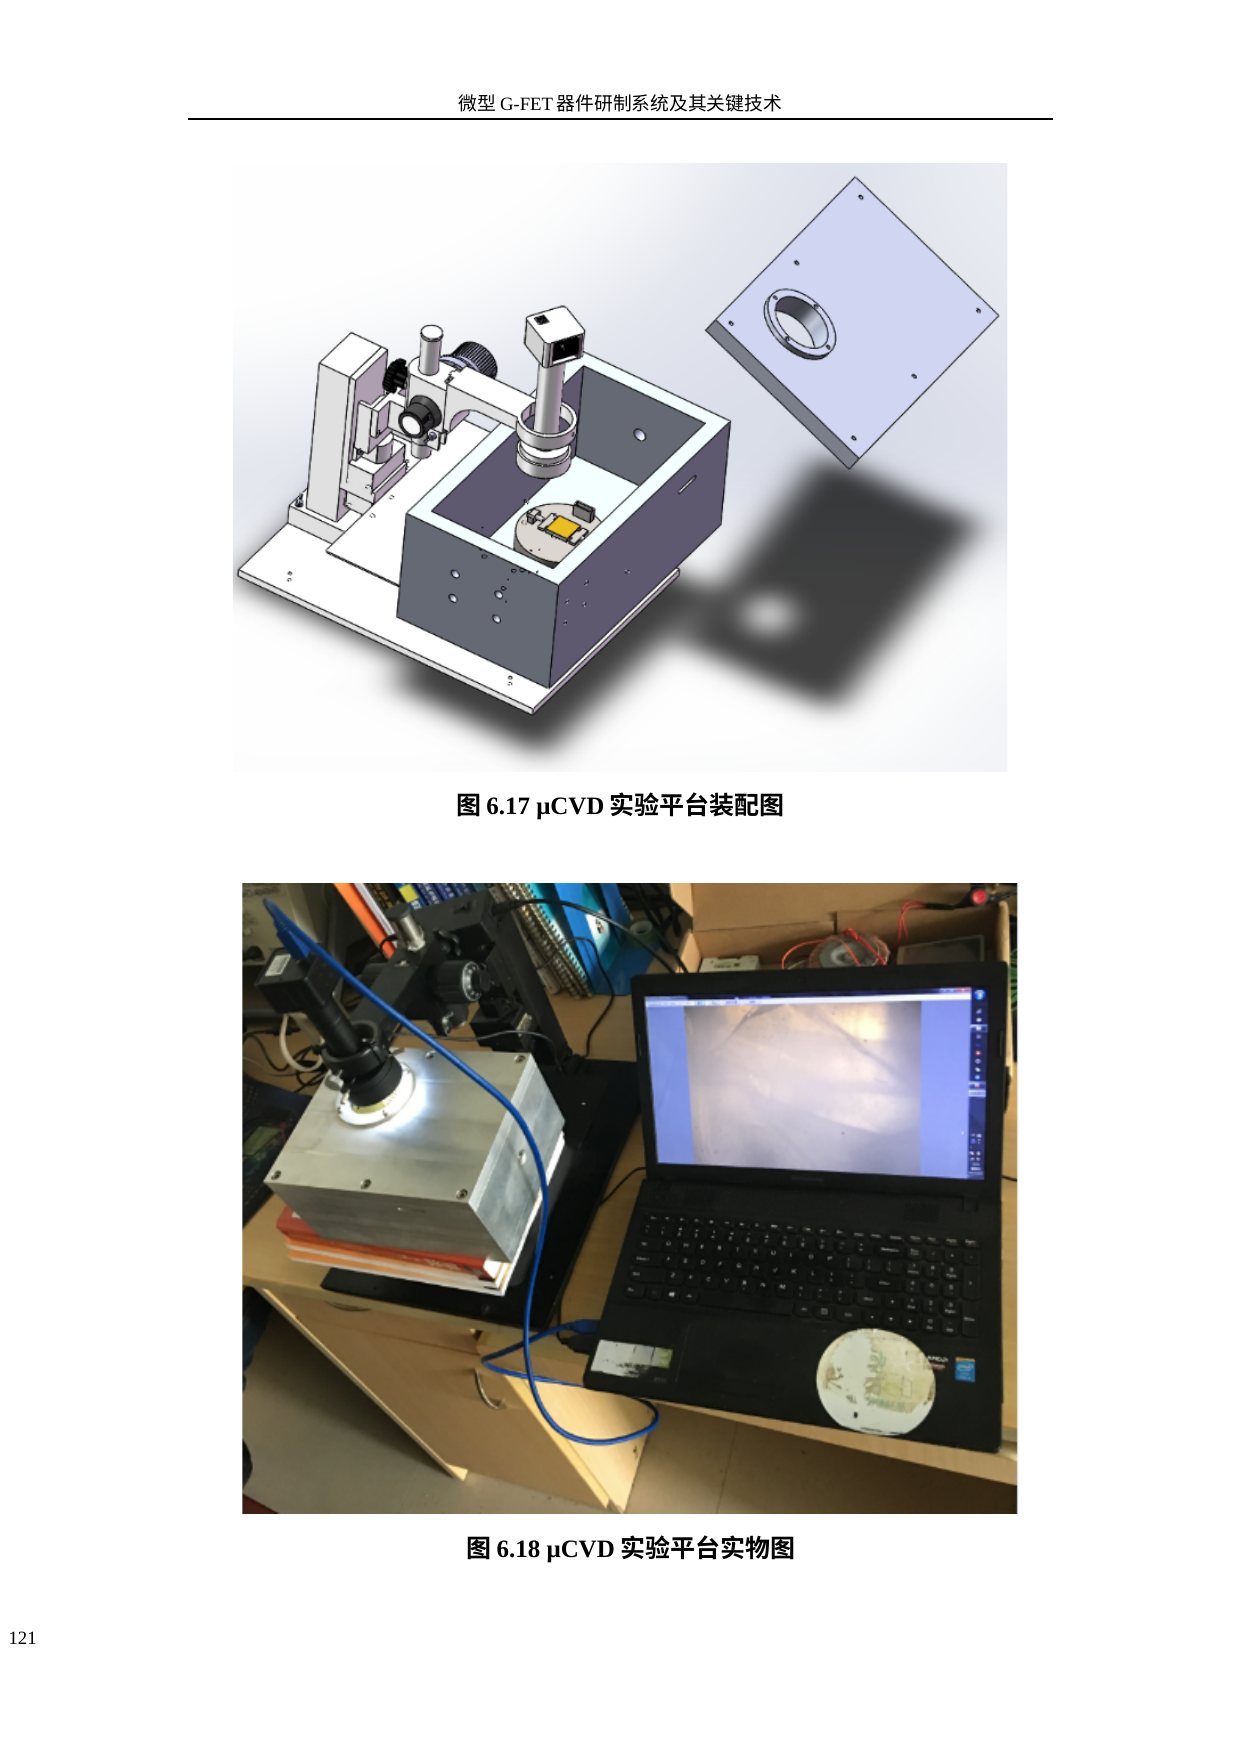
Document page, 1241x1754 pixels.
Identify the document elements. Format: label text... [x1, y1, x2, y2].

text 图6.18 μCVD实验平台实物图 [187, 1528, 1053, 1565]
text 图6.17 μCVD实验平台装配图 [187, 786, 1053, 822]
picture [232, 163, 1008, 772]
picture [242, 883, 1019, 1514]
